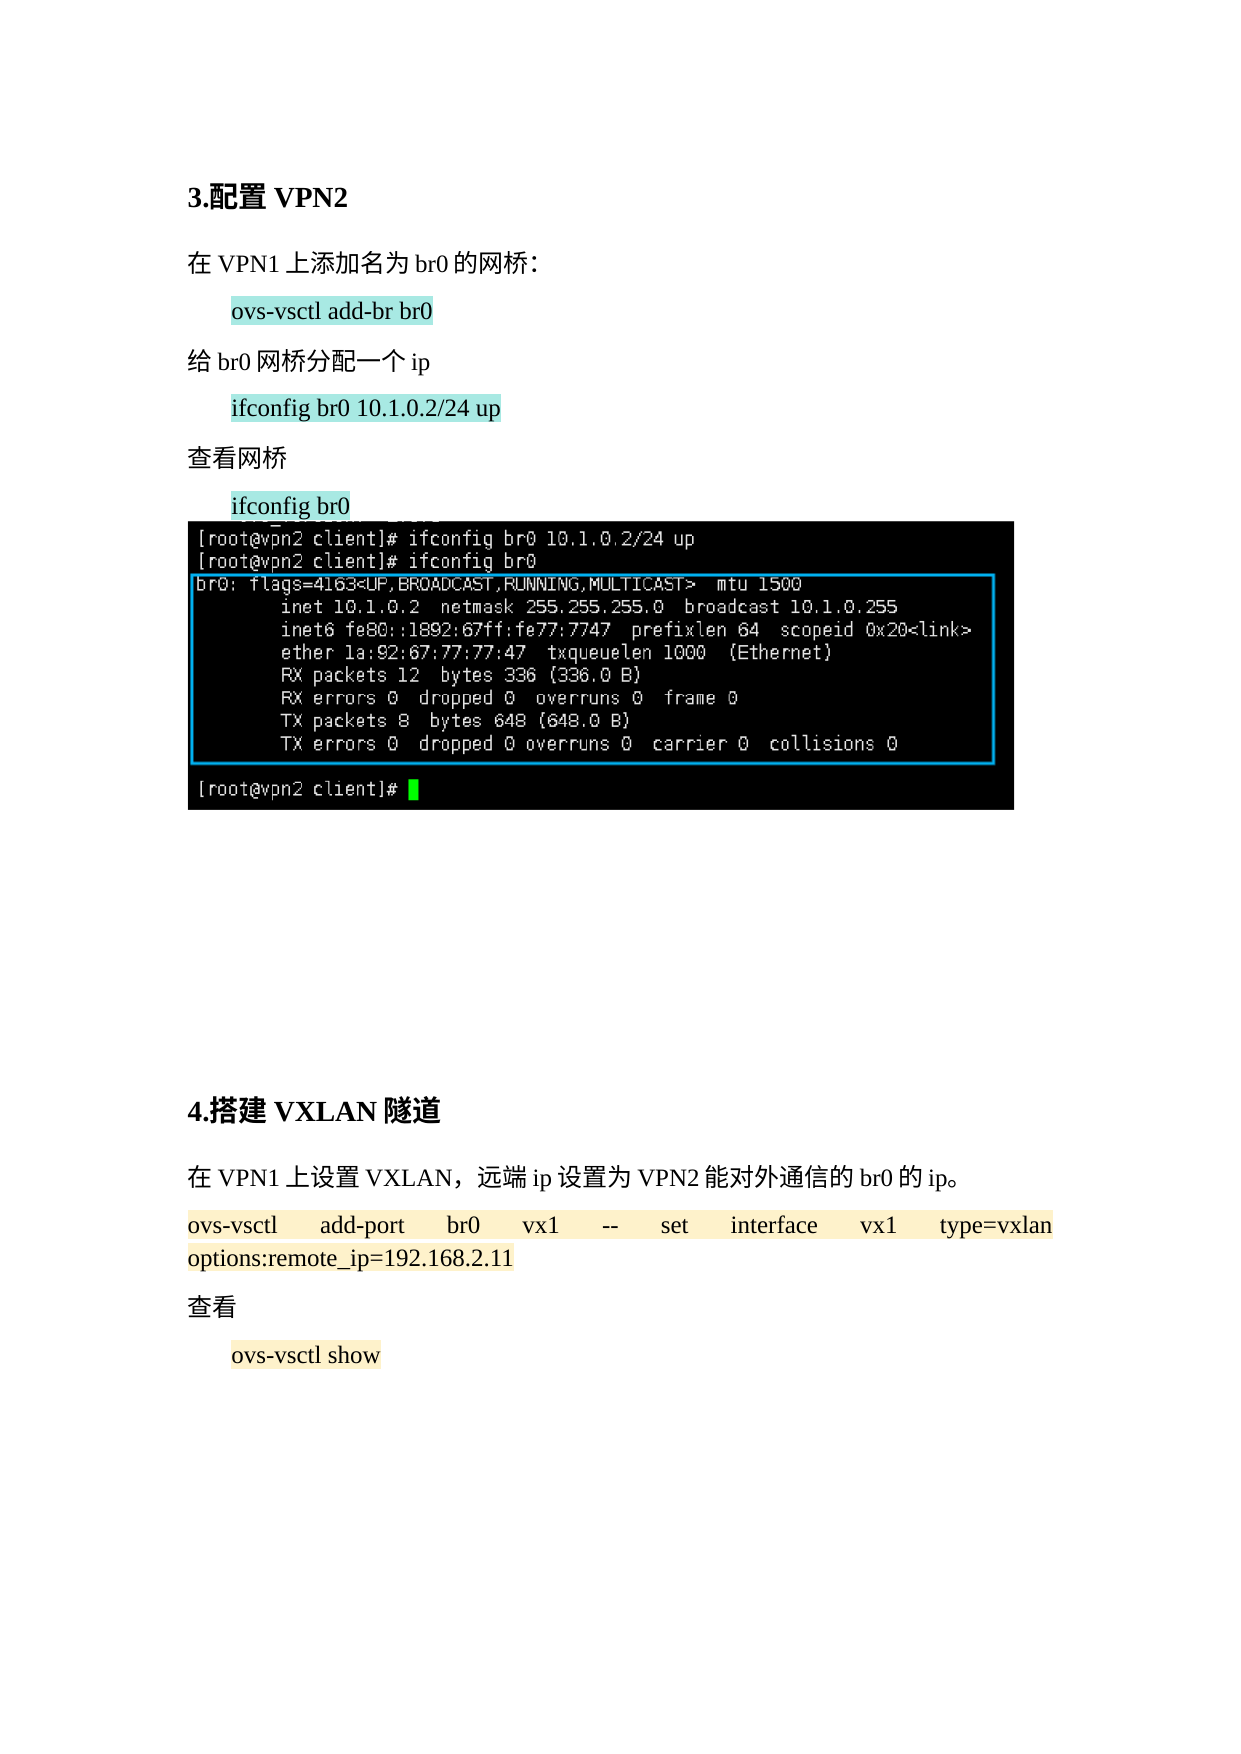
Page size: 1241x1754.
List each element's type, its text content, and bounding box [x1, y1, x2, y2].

text ovs-vsctl show [187, 1338, 1053, 1371]
text ifconfig br0 10.1.0.2/24 up [187, 392, 1053, 424]
picture [187, 521, 1015, 810]
text ovs-vsctl add-port br0 vx1 -- set interface vx1 type=vxlan options:remote_ip=192.168.2.11 [187, 1208, 1053, 1273]
text 查看 [187, 1273, 1053, 1338]
text ifconfig br0 [187, 489, 1053, 522]
subtitle 3.配置VPN2 [187, 162, 1053, 227]
text ovs-vsctl add-br br0 [187, 294, 1053, 327]
text 查看网桥 [187, 424, 1053, 489]
text 在VPN1上添加名为br0的网桥： [187, 229, 1053, 294]
text 给br0网桥分配一个ip [187, 327, 1053, 392]
subtitle 4.搭建VXLAN隧道 [187, 1076, 1053, 1141]
text 在VPN1上设置VXLAN，远端ip设置为VPN2能对外通信的br0的ip。 [187, 1143, 1053, 1208]
